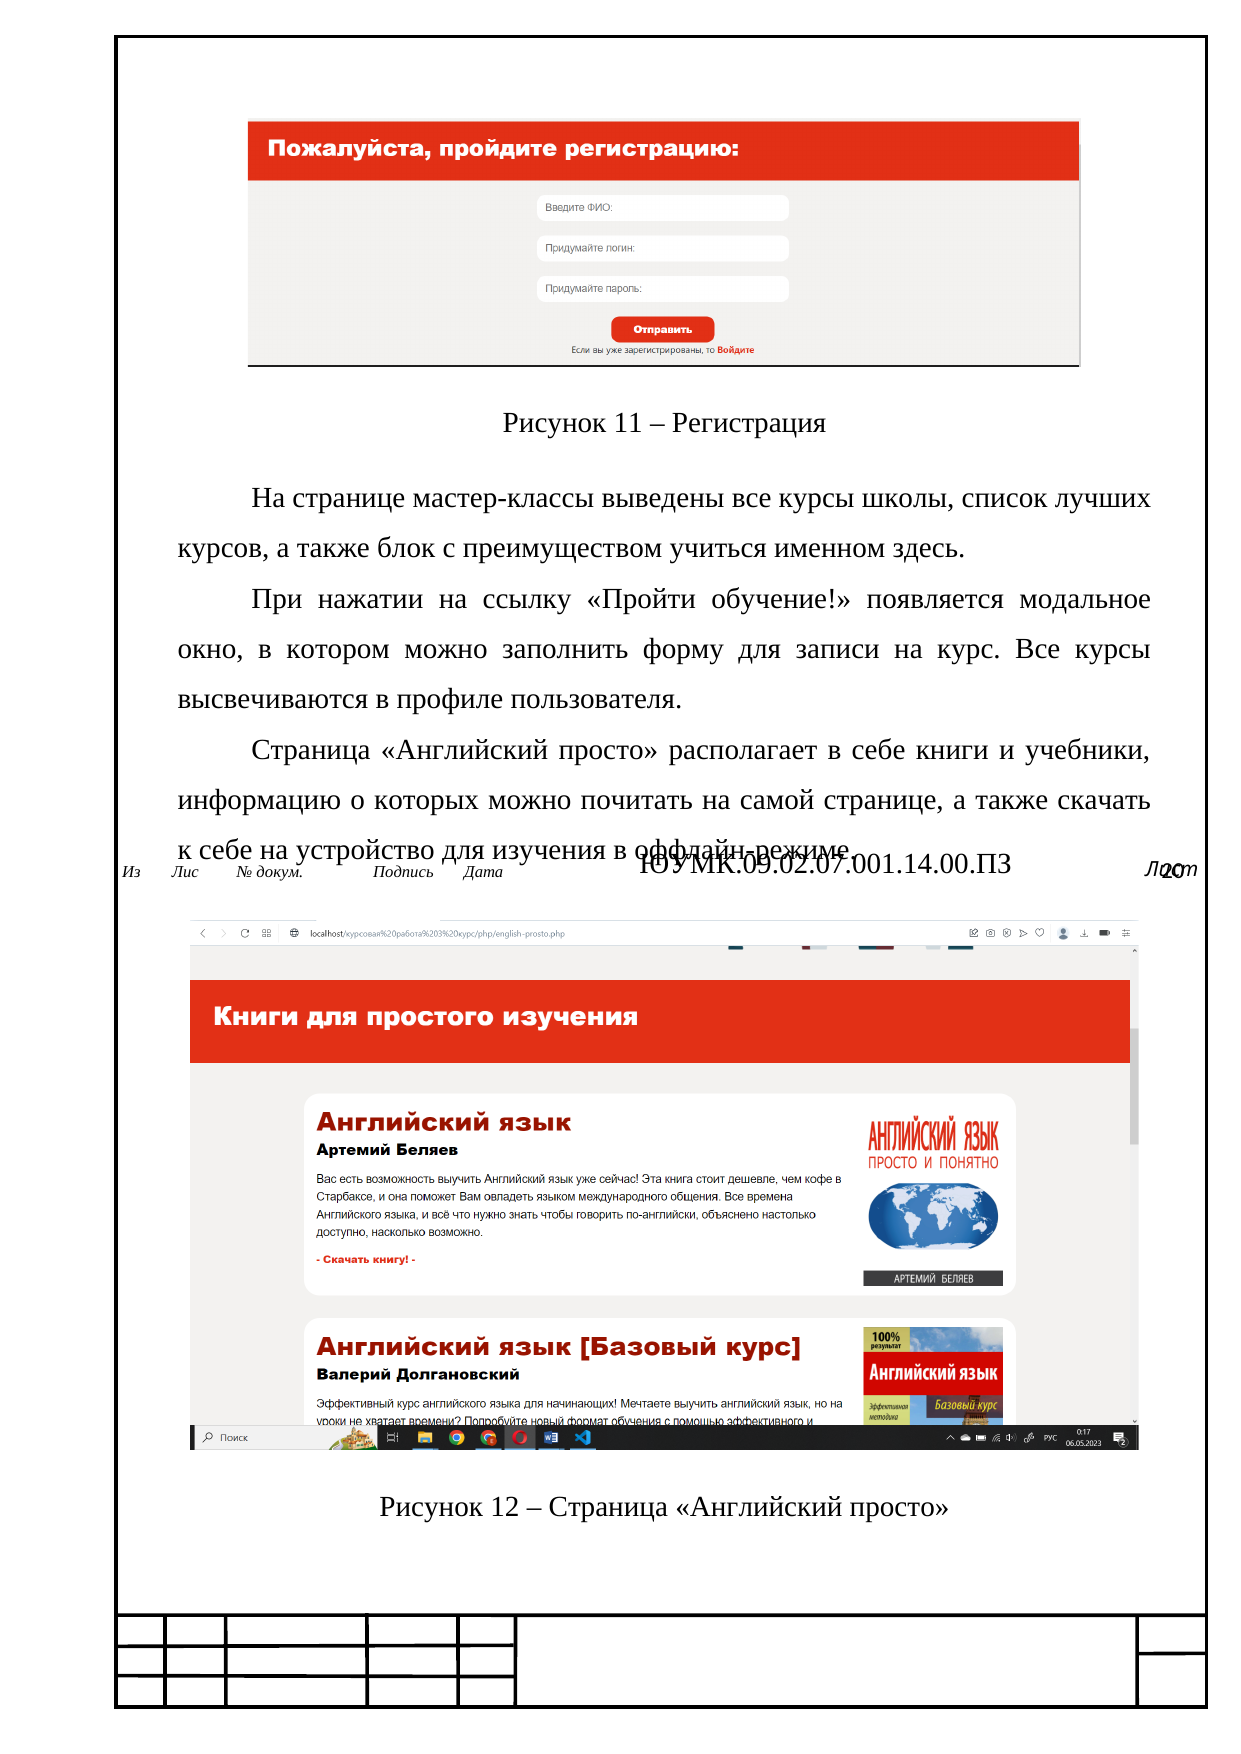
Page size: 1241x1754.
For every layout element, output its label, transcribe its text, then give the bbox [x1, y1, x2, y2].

list Рисунок 11 – Регистрация [177, 405, 1152, 438]
picture [247, 118, 1081, 367]
list Страница «Английский просто» располагает в себе книги и учебники, информацию о которых можно почитать на самой странице, а также скачать к себе на устройство для изучения в оффлайн-режиме. [177, 816, 1152, 866]
list Рисунок 12 – Страница «Английский просто» [177, 1489, 1152, 1522]
list При нажатии на ссылку «Пройти обучение!» появляется модальное окно, в котором можно заполнить форму для записи на курс. Все курсы высвечиваются в профиле пользователя. [177, 581, 1152, 631]
list Страница «Английский просто» располагает в себе книги и учебники, информацию о которых можно почитать на самой странице, а также скачать к себе на устройство для изучения в оффлайн-режиме. [177, 732, 1152, 782]
list При нажатии на ссылку «Пройти обучение!» появляется модальное окно, в котором можно заполнить форму для записи на курс. Все курсы высвечиваются в профиле пользователя. [177, 665, 1152, 715]
list На странице мастер-классы выведены все курсы школы, список лучших курсов, а также блок с преимуществом учиться именном здесь. [177, 480, 1152, 564]
picture [190, 920, 1139, 1450]
